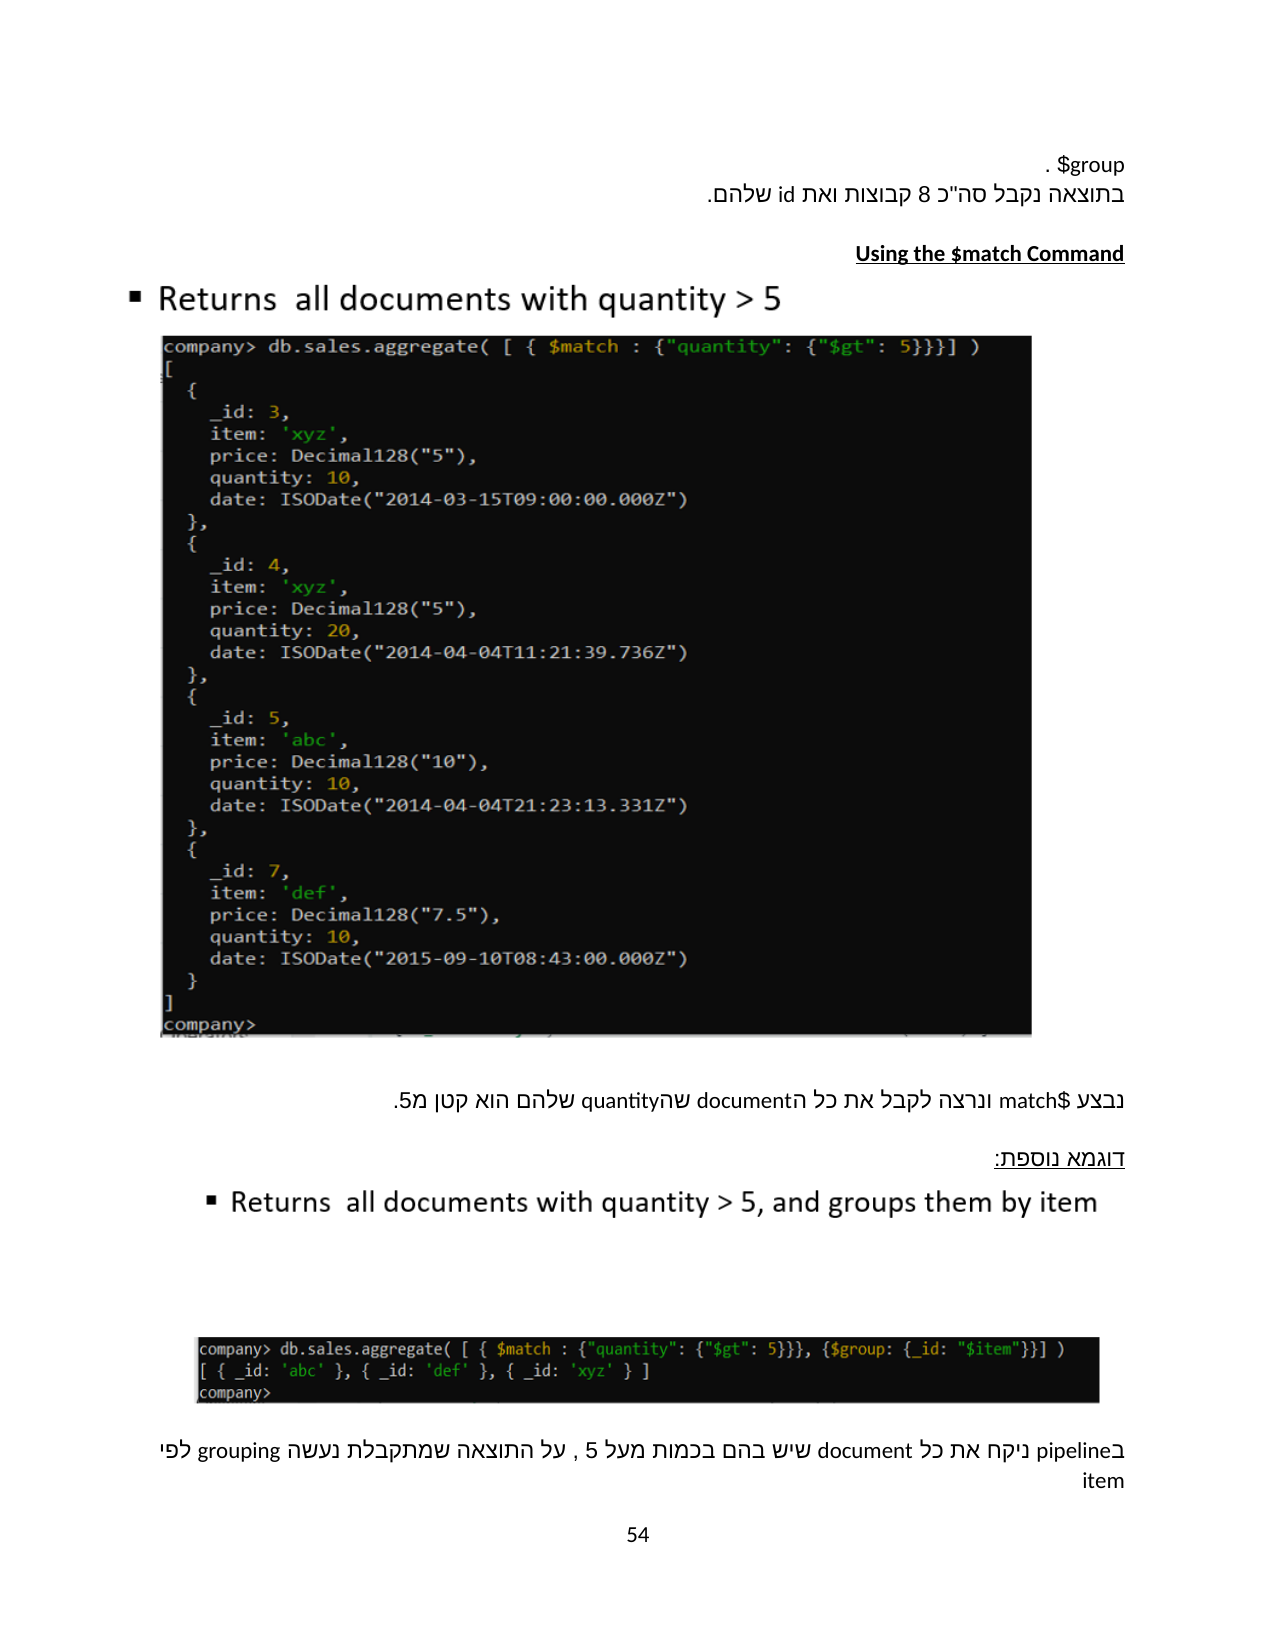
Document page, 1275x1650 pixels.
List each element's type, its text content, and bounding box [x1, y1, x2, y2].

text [150, 1434, 1125, 1494]
picture [150, 1173, 1125, 1434]
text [150, 150, 1125, 268]
picture [54, 268, 1125, 1068]
